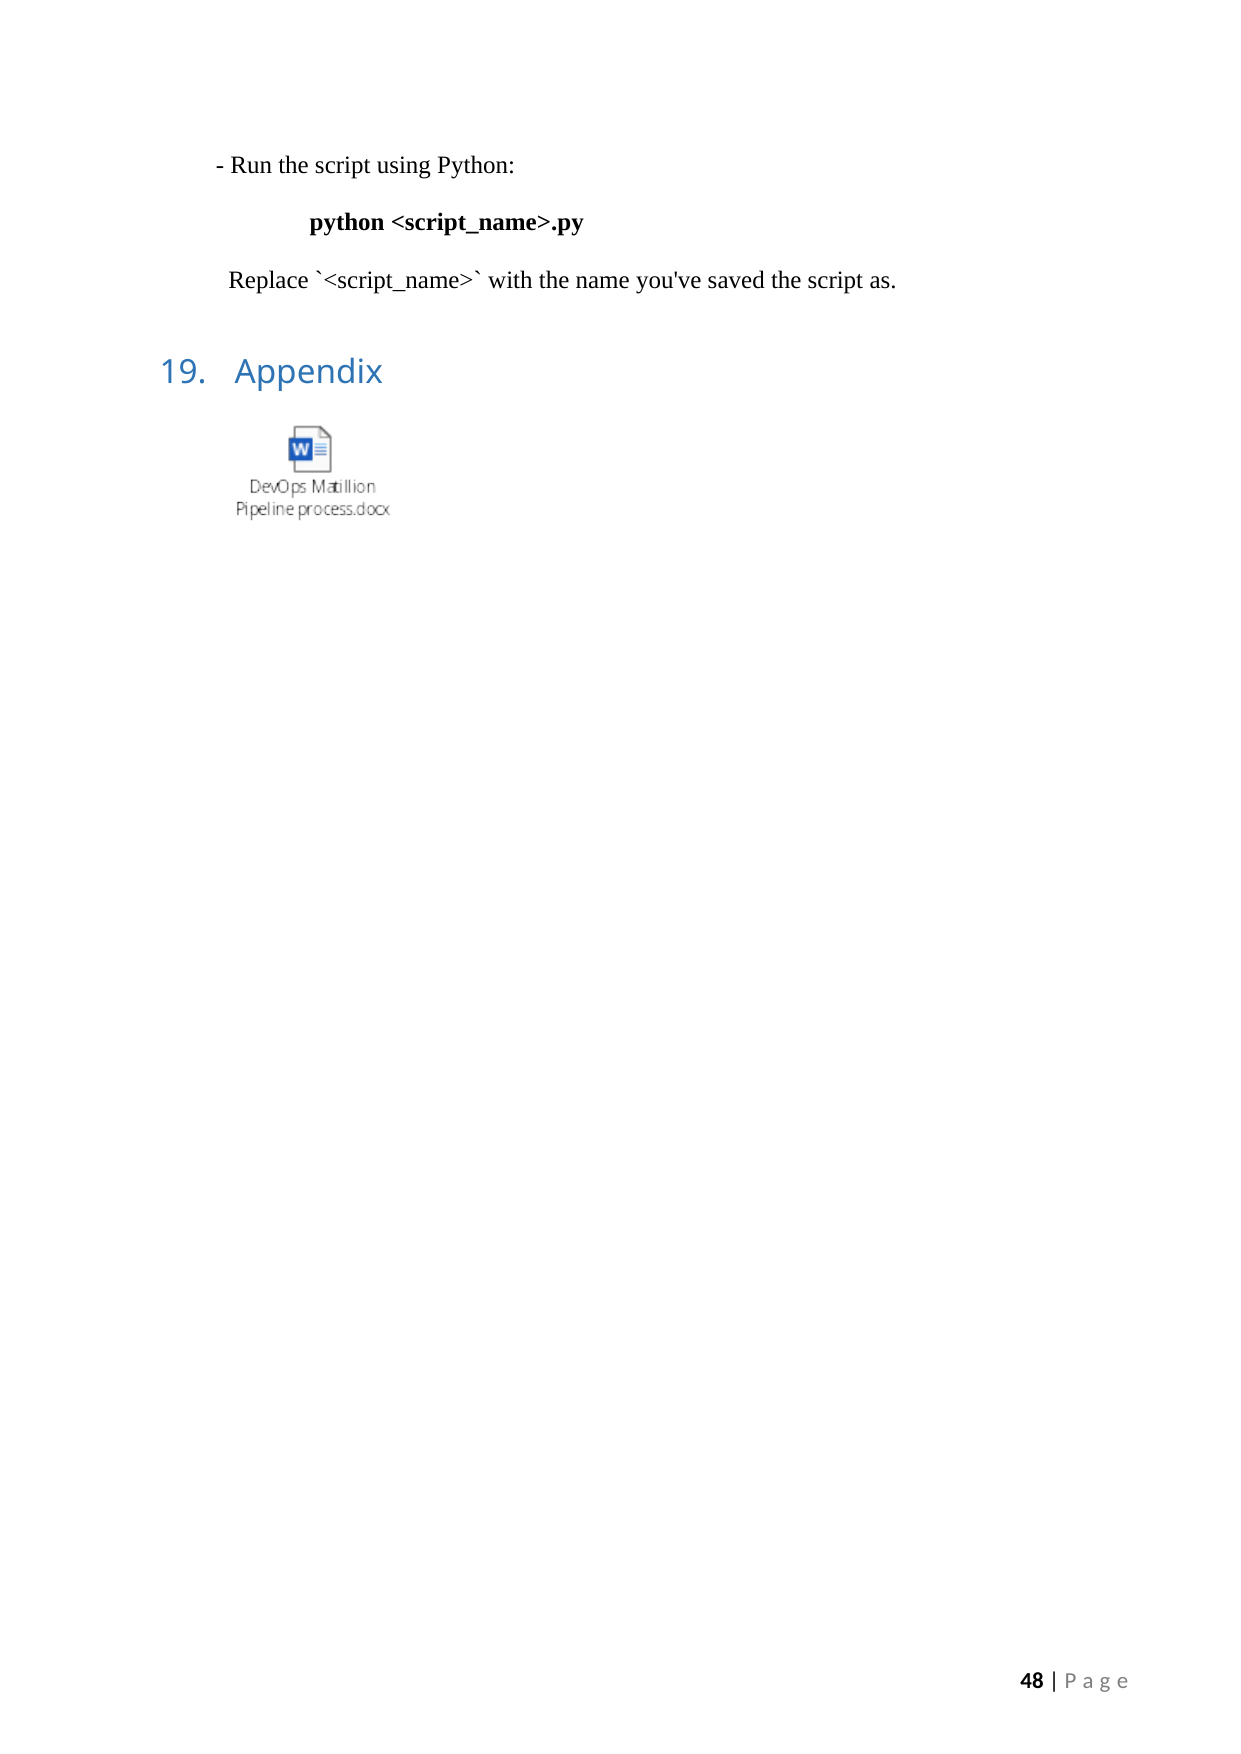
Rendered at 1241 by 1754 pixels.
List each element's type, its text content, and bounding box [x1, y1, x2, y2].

subtitle Appendix [159, 347, 1073, 393]
text Replace `<script_name>` with the name you've saved the script as. [197, 265, 1090, 294]
text python <script_name>.py [197, 207, 1090, 236]
text - Run the script using Python: [197, 150, 1090, 179]
